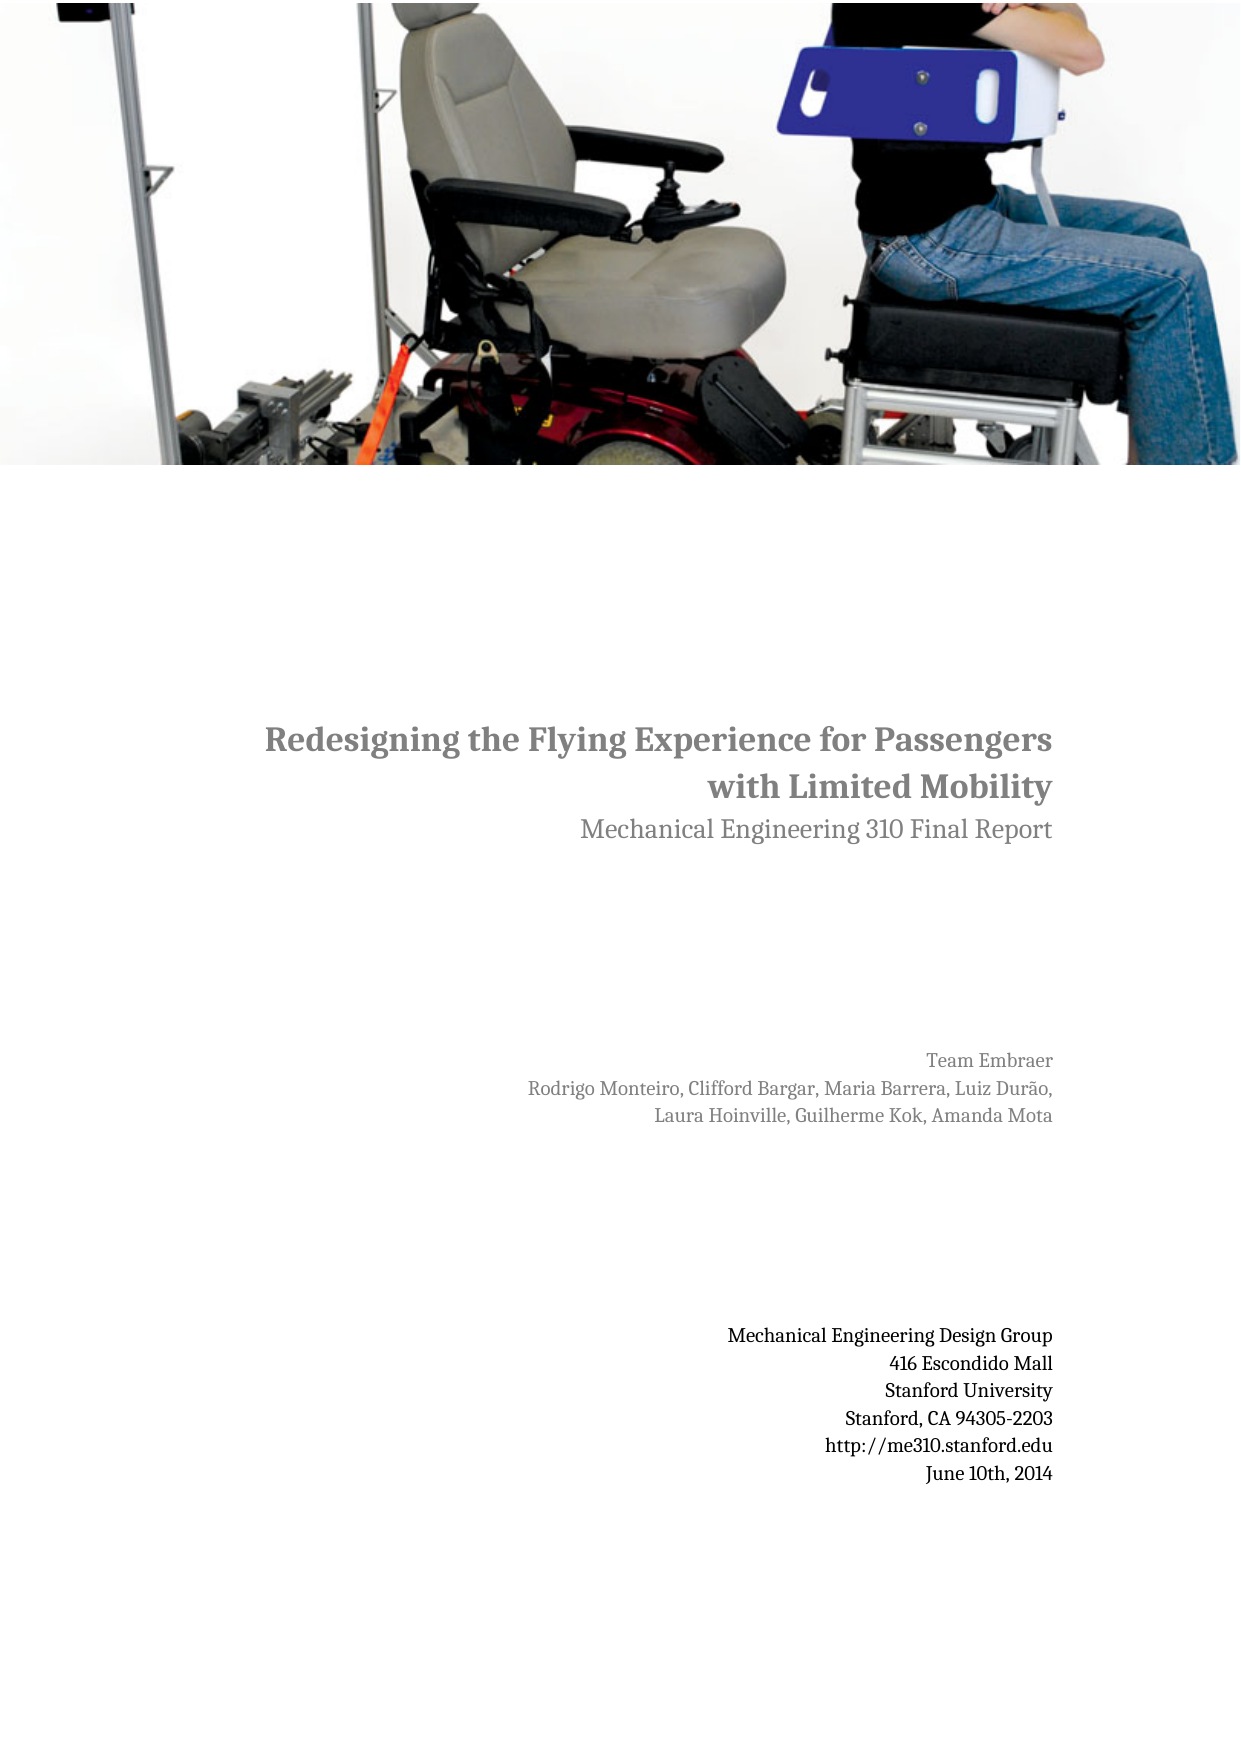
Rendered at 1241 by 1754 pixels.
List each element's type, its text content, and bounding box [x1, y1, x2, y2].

text Stanford University [187, 1379, 1053, 1403]
text Team Embraer [187, 1049, 1053, 1073]
text Mechanical Engineering Design Group [187, 1324, 1053, 1348]
text http://me310.stanford.edu [187, 1434, 1053, 1458]
text Mechanical Engineering 310 Final Report [187, 813, 1053, 846]
picture [0, 3, 1241, 465]
text Rodrigo Monteiro, Clifford Bargar, Maria Barrera, Luiz Durão, [187, 1076, 1053, 1100]
text Redesigning the Flying Experience for Passengers with Limited Mobility [187, 720, 1053, 807]
text Stanford, CA 94305-2203 [187, 1406, 1053, 1430]
text Laura Hoinville, Guilherme Kok, Amanda Mota [187, 1104, 1053, 1128]
text 416 Escondido Mall [187, 1351, 1053, 1375]
text June 10th, 2014 [187, 1461, 1053, 1485]
